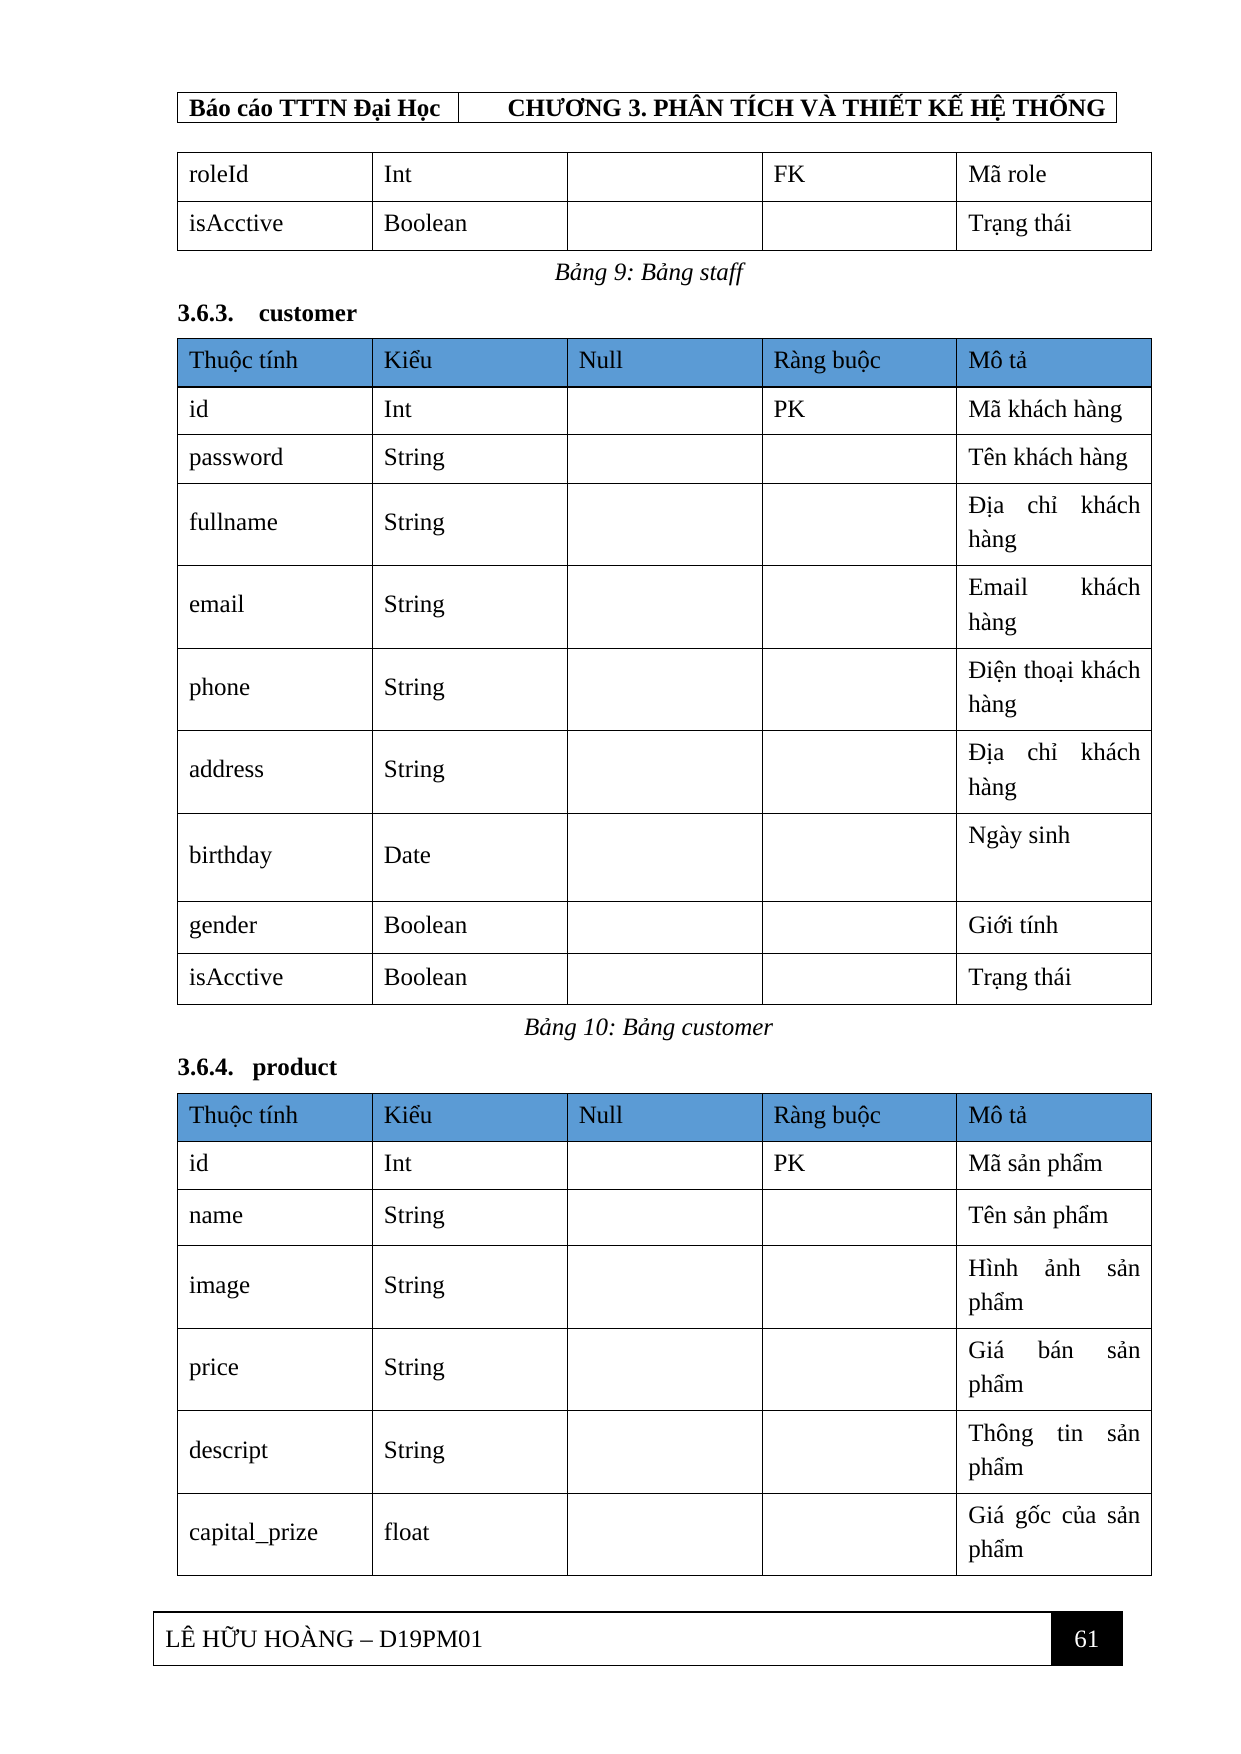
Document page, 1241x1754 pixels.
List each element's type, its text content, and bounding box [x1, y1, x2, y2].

table_cell roleId [178, 153, 372, 201]
table_cell gender [178, 902, 372, 953]
table_header Ràng buộc [763, 1094, 956, 1141]
table_cell Tên sản phẩm [957, 1190, 1151, 1245]
table_cell [568, 1246, 762, 1328]
table_header Thuộc tính [178, 1094, 372, 1141]
table_cell email [178, 566, 372, 647]
subtitle product [177, 1052, 1122, 1081]
table_cell capital_prize [178, 1494, 372, 1575]
table_cell FK [763, 153, 956, 201]
table_cell String [373, 435, 567, 482]
table_cell [763, 1329, 956, 1410]
table_cell String [373, 566, 567, 647]
table_cell Int [373, 1142, 567, 1189]
table_cell Mã sản phẩm [957, 1142, 1151, 1189]
table_cell [568, 566, 762, 647]
table_cell Tên khách hàng [957, 435, 1151, 482]
table_cell Điện thoại khách hàng [957, 649, 1151, 730]
table_cell [763, 954, 956, 1004]
table_cell Trạng thái [957, 202, 1151, 249]
table_cell Giới tính [957, 902, 1151, 953]
table_header Kiểu [373, 1094, 567, 1141]
table_cell String [373, 1246, 567, 1328]
table_header Kiểu [373, 339, 567, 386]
table_header Ràng buộc [763, 339, 956, 386]
table_cell Email khách hàng [957, 566, 1151, 647]
table_cell isAcctive [178, 202, 372, 249]
table_cell [763, 649, 956, 730]
table_cell String [373, 649, 567, 730]
table_header Null [568, 339, 762, 386]
table_cell String [373, 731, 567, 812]
table_cell [763, 566, 956, 647]
table_header Null [568, 1094, 762, 1141]
table_cell Int [373, 388, 567, 434]
table_header Mô tả [957, 1094, 1151, 1141]
table_cell address [178, 731, 372, 812]
table_cell Thông tin sản phẩm [957, 1411, 1151, 1493]
table_cell Boolean [373, 902, 567, 953]
subtitle customer [177, 298, 1122, 326]
table_cell String [373, 1329, 567, 1410]
table_cell String [373, 1190, 567, 1245]
table_cell [568, 954, 762, 1004]
table_cell Giá bán sản phẩm [957, 1329, 1151, 1410]
table_cell Mã role [957, 153, 1151, 201]
table_cell String [373, 1411, 567, 1493]
table_cell [568, 435, 762, 482]
table_cell [763, 1190, 956, 1245]
table_cell [568, 484, 762, 565]
table_header Mô tả [957, 339, 1151, 386]
table_cell isAcctive [178, 954, 372, 1004]
table_cell [763, 902, 956, 953]
table_cell [568, 1142, 762, 1189]
table_cell id [178, 388, 372, 434]
table_cell Giá gốc của sản phẩm [957, 1494, 1151, 1575]
table_cell [568, 649, 762, 730]
table_cell [763, 1411, 956, 1493]
table_cell [763, 202, 956, 249]
table_cell [568, 388, 762, 434]
table_header Thuộc tính [178, 339, 372, 386]
table_cell [763, 484, 956, 565]
table_cell [568, 814, 762, 901]
table_cell Mã khách hàng [957, 388, 1151, 434]
table_cell id [178, 1142, 372, 1189]
table_cell [763, 814, 956, 901]
table_cell image [178, 1246, 372, 1328]
table_cell Ngày sinh [957, 814, 1151, 901]
table_cell [568, 1411, 762, 1493]
table_cell birthday [178, 814, 372, 901]
table_cell Hình ảnh sản phẩm [957, 1246, 1151, 1328]
table_cell Địa chỉ khách hàng [957, 731, 1151, 812]
table_cell PK [763, 388, 956, 434]
table_cell PK [763, 1142, 956, 1189]
table_cell [568, 202, 762, 249]
table_cell Date [373, 814, 567, 901]
table_cell [568, 731, 762, 812]
table_cell [568, 1329, 762, 1410]
table_cell fullname [178, 484, 372, 565]
table_cell String [373, 484, 567, 565]
table_cell [763, 1246, 956, 1328]
table_cell price [178, 1329, 372, 1410]
table_cell phone [178, 649, 372, 730]
table_cell [763, 731, 956, 812]
table_cell Boolean [373, 954, 567, 1004]
table_cell [568, 153, 762, 201]
table_cell [568, 1190, 762, 1245]
table_cell password [178, 435, 372, 482]
table_cell [568, 902, 762, 953]
table_cell Địa chỉ khách hàng [957, 484, 1151, 565]
table_cell [568, 1494, 762, 1575]
table_cell Trạng thái [957, 954, 1151, 1004]
table_cell [763, 1494, 956, 1575]
table_cell [763, 435, 956, 482]
table_cell name [178, 1190, 372, 1245]
table_cell Int [373, 153, 567, 201]
table_cell float [373, 1494, 567, 1575]
table_cell descript [178, 1411, 372, 1493]
table_cell Boolean [373, 202, 567, 249]
